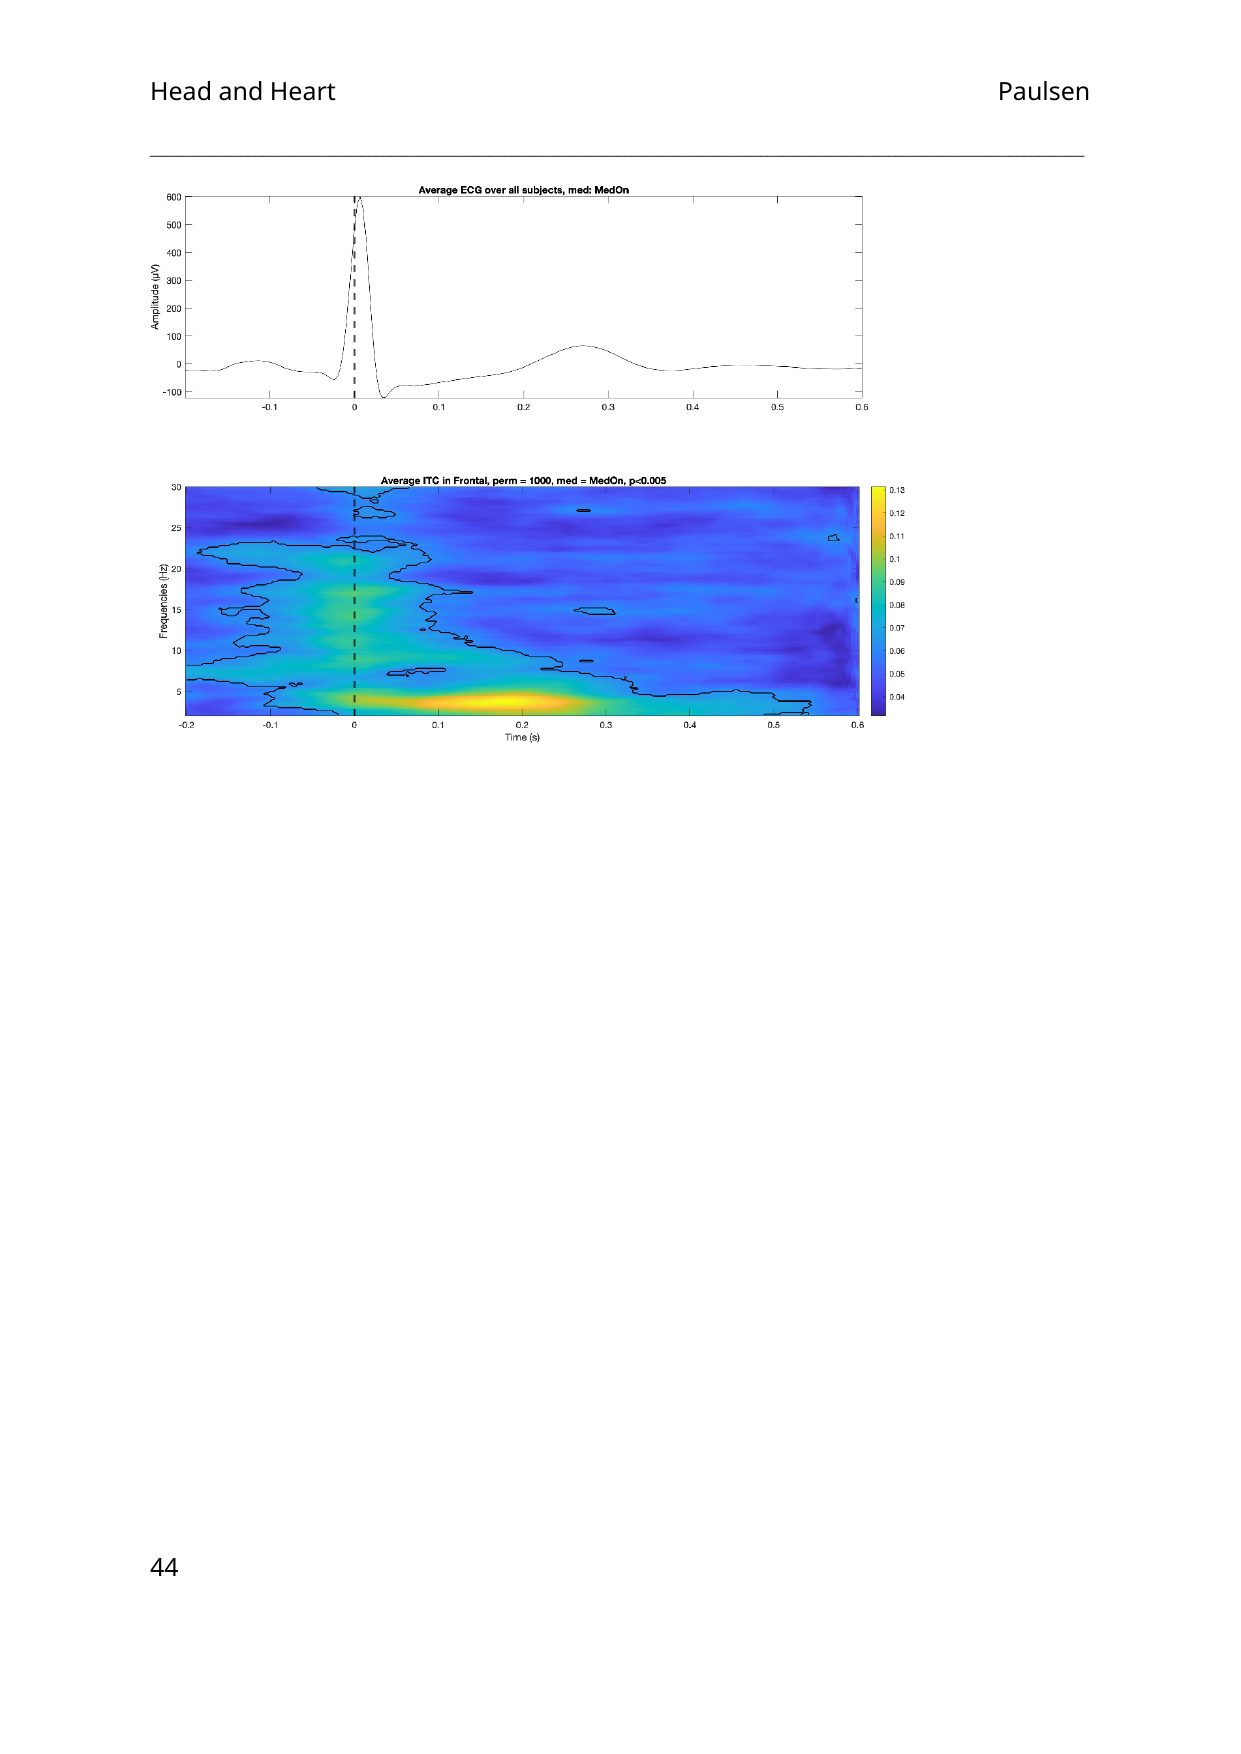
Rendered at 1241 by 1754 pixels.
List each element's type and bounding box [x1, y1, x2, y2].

picture [150, 186, 905, 743]
